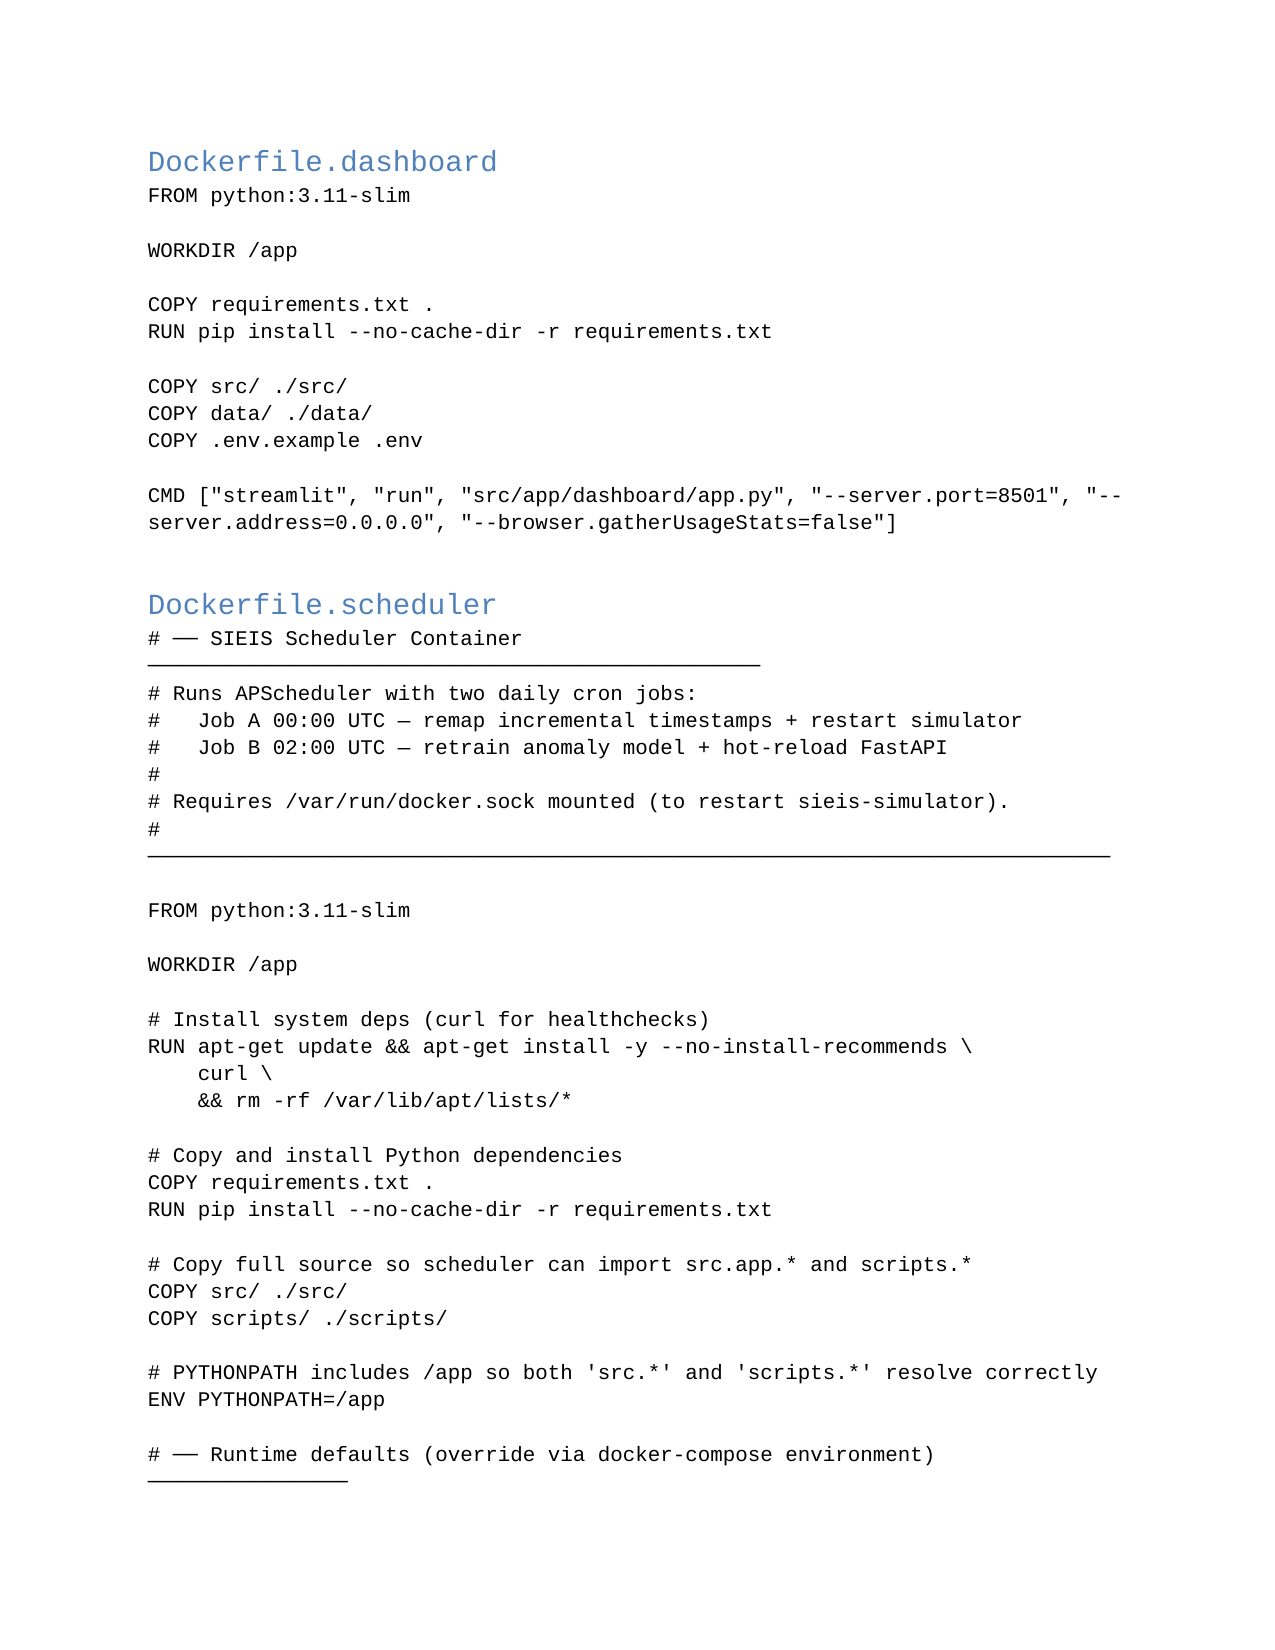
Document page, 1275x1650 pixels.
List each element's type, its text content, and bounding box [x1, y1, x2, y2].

subtitle Dockerfile.dashboard [148, 148, 1127, 181]
subtitle Dockerfile.scheduler [148, 590, 1127, 623]
text FROM python:3.11-slim WORKDIR /app COPY requirements.txt . RUN pip install --no-cache-dir -r requirements.txt COPY src/ ./src/ COPY data/ ./data/ COPY .env.example .env CMD ["streamlit", "run", "src/app/dashboard/app.py", "--server.port=8501", "--server.address=0.0.0.0", "--browser.gatherUsageStats=false"] [148, 186, 1127, 566]
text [148, 628, 1127, 1495]
